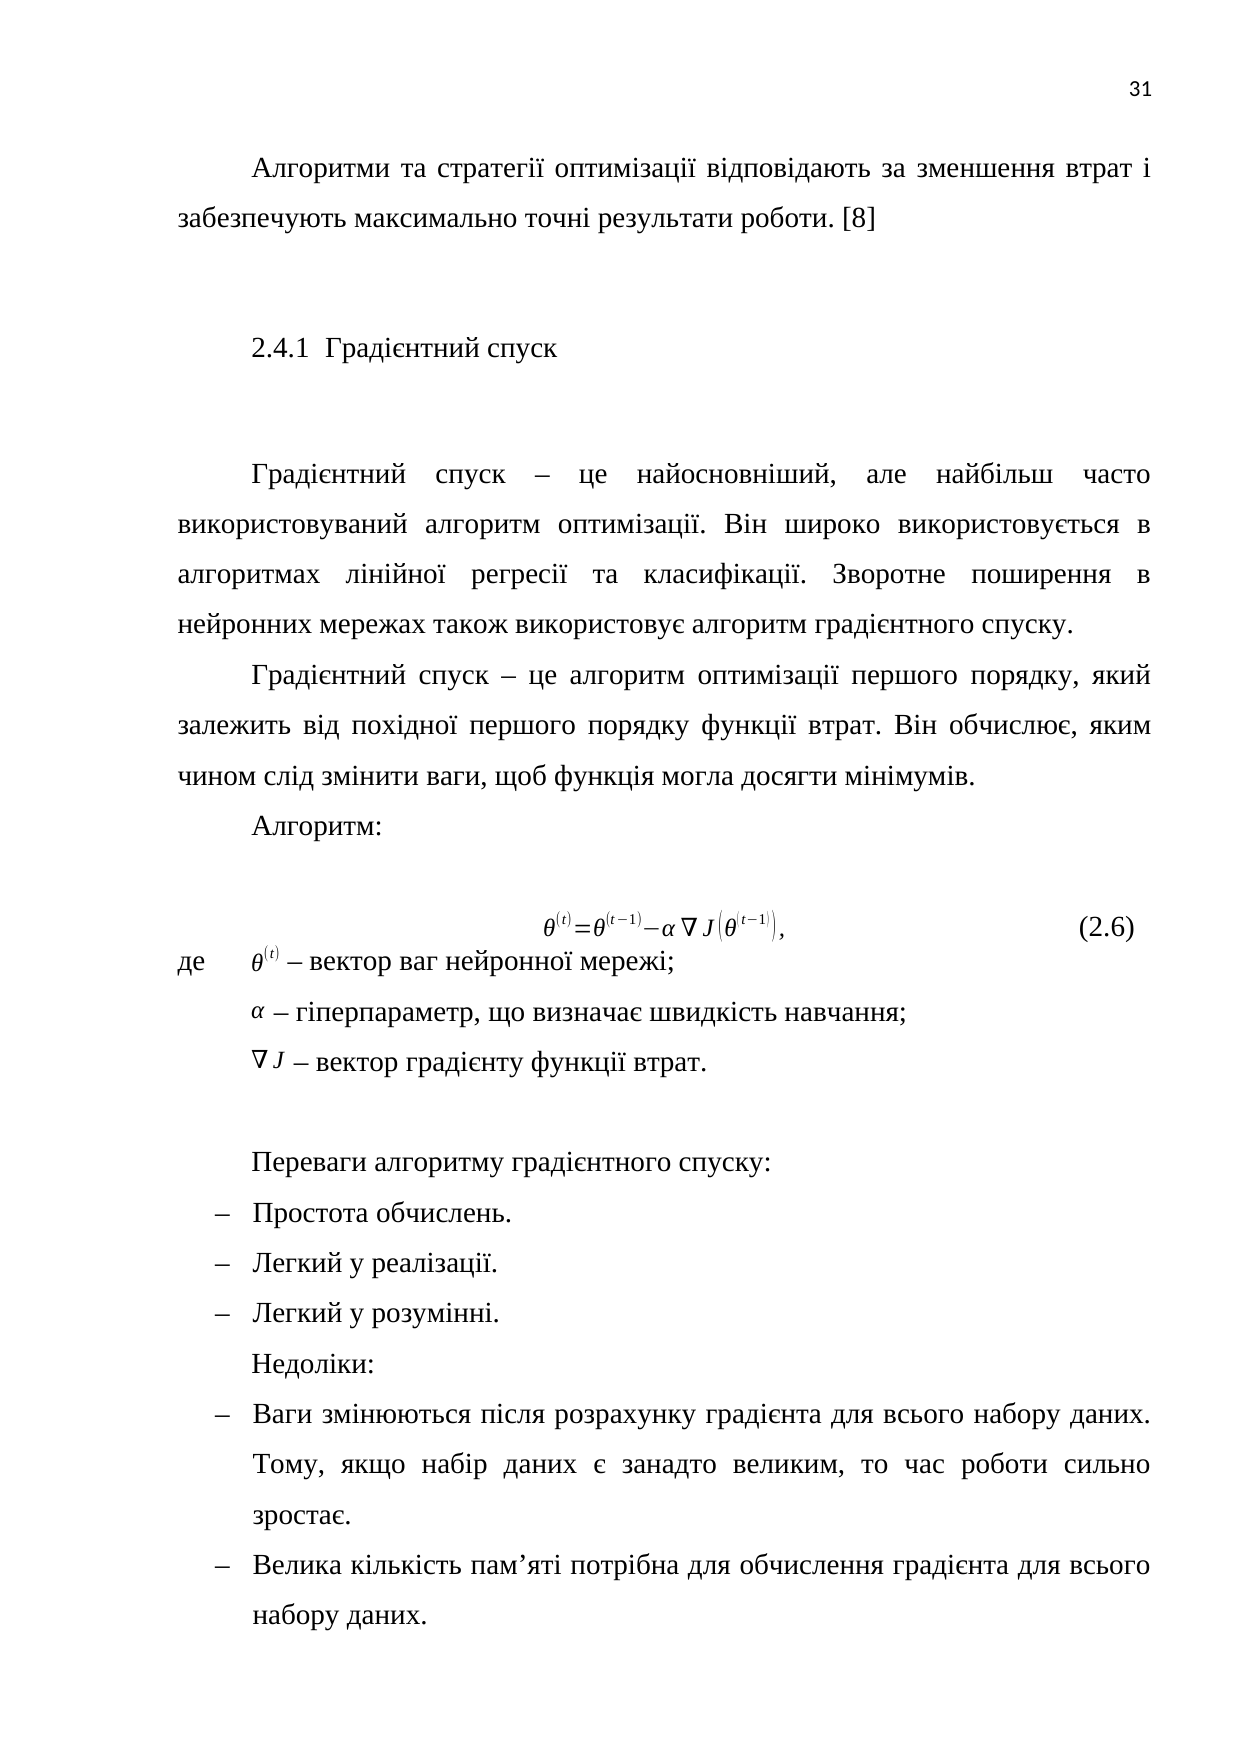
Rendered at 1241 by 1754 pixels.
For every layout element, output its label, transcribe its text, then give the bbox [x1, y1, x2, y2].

list Легкий у реалізації. [215, 1245, 1152, 1279]
text Градієнтний спуск – це алгоритм оптимізації першого порядку, який залежить від похідної першого порядку функції втрат. Він обчислює, яким чином слід змінити ваги, щоб функція могла досягти мінімумів. [177, 657, 1152, 791]
text Недоліки: [177, 1346, 1152, 1379]
text Переваги алгоритму градієнтного спуску: [177, 1144, 1152, 1178]
table_header [177, 909, 1063, 943]
list Велика кількість пам’яті потрібна для обчислення градієнта для всього набору даних. [215, 1547, 1152, 1631]
text – вектор градієнту функції втрат. [177, 1044, 1152, 1077]
text Градієнтний спуск [251, 330, 1152, 364]
text Алгоритми та стратегії оптимізації відповідають за зменшення втрат і забезпечують максимально точні результати роботи. [8] [177, 150, 1152, 234]
table_header (2.6) [1063, 909, 1151, 943]
list Ваги змінюються після розрахунку градієнта для всього набору даних. Тому, якщо набір даних є занадто великим, то час роботи сильно зростає. [215, 1396, 1152, 1530]
text де – вектор ваг нейронної мережі; [177, 943, 1152, 977]
list Простота обчислень. [215, 1195, 1152, 1228]
text Градієнтний спуск – це найосновніший, але найбільш часто використовуваний алгоритм оптимізації. Він широко використовується в алгоритмах лінійної регресії та класифікації. Зворотне поширення в нейронних мережах також використовує алгоритм градієнтного спуску. [177, 456, 1152, 640]
text – гіперпараметр, що визначає швидкість навчання; [177, 994, 1152, 1027]
text Алгоритм: [177, 808, 1152, 841]
list Легкий у розумінні. [215, 1296, 1152, 1329]
